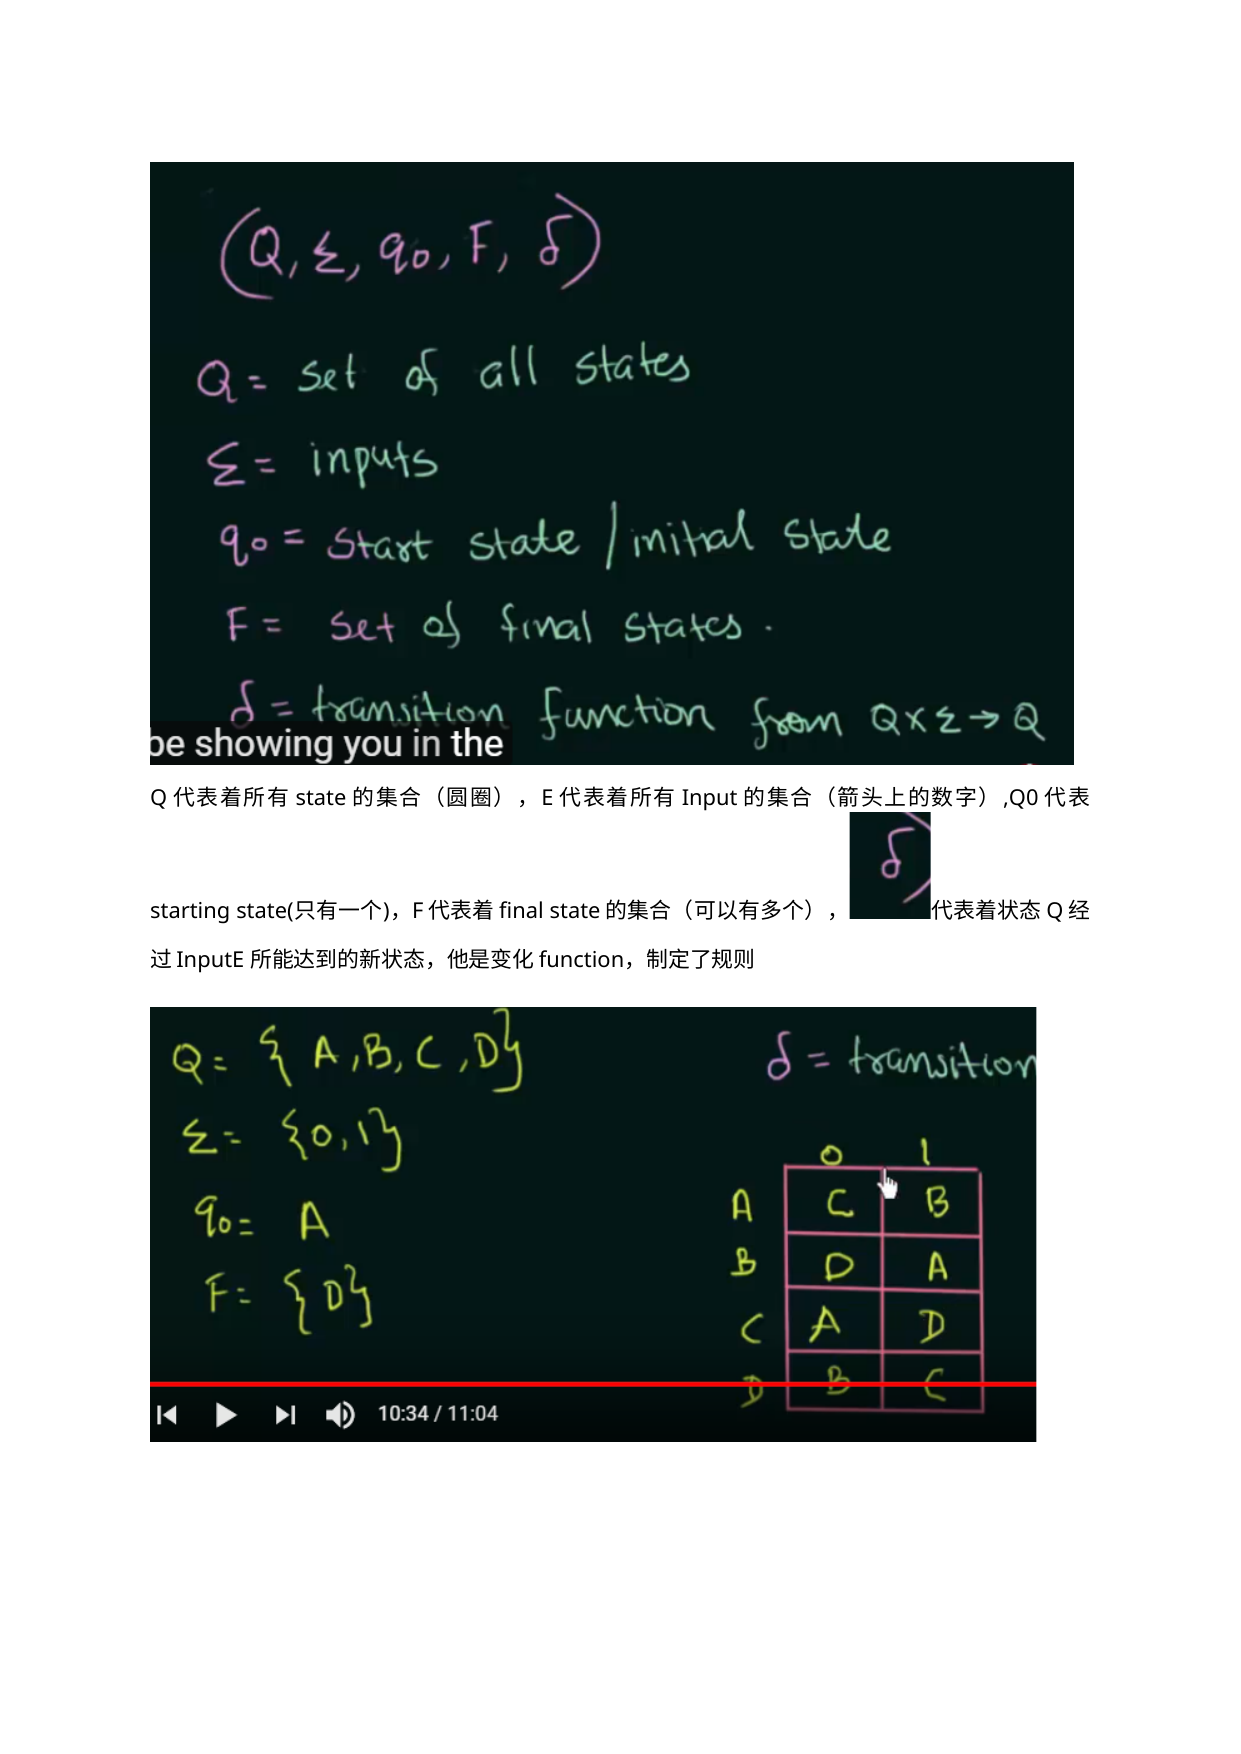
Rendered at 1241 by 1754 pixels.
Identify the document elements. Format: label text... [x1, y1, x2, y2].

picture [150, 162, 1074, 765]
picture [150, 1007, 1037, 1442]
text Q代表着所有state的集合（圆圈），E代表着所有Input的集合（箭头上的数字）,Q0代表starting state(只有一个)，F代表着final state的集合（可以有多个），代表着状态Q经过InputE 所能达到的新状态，他是变化function，制定了规则 [150, 779, 1090, 974]
picture [849, 812, 931, 919]
